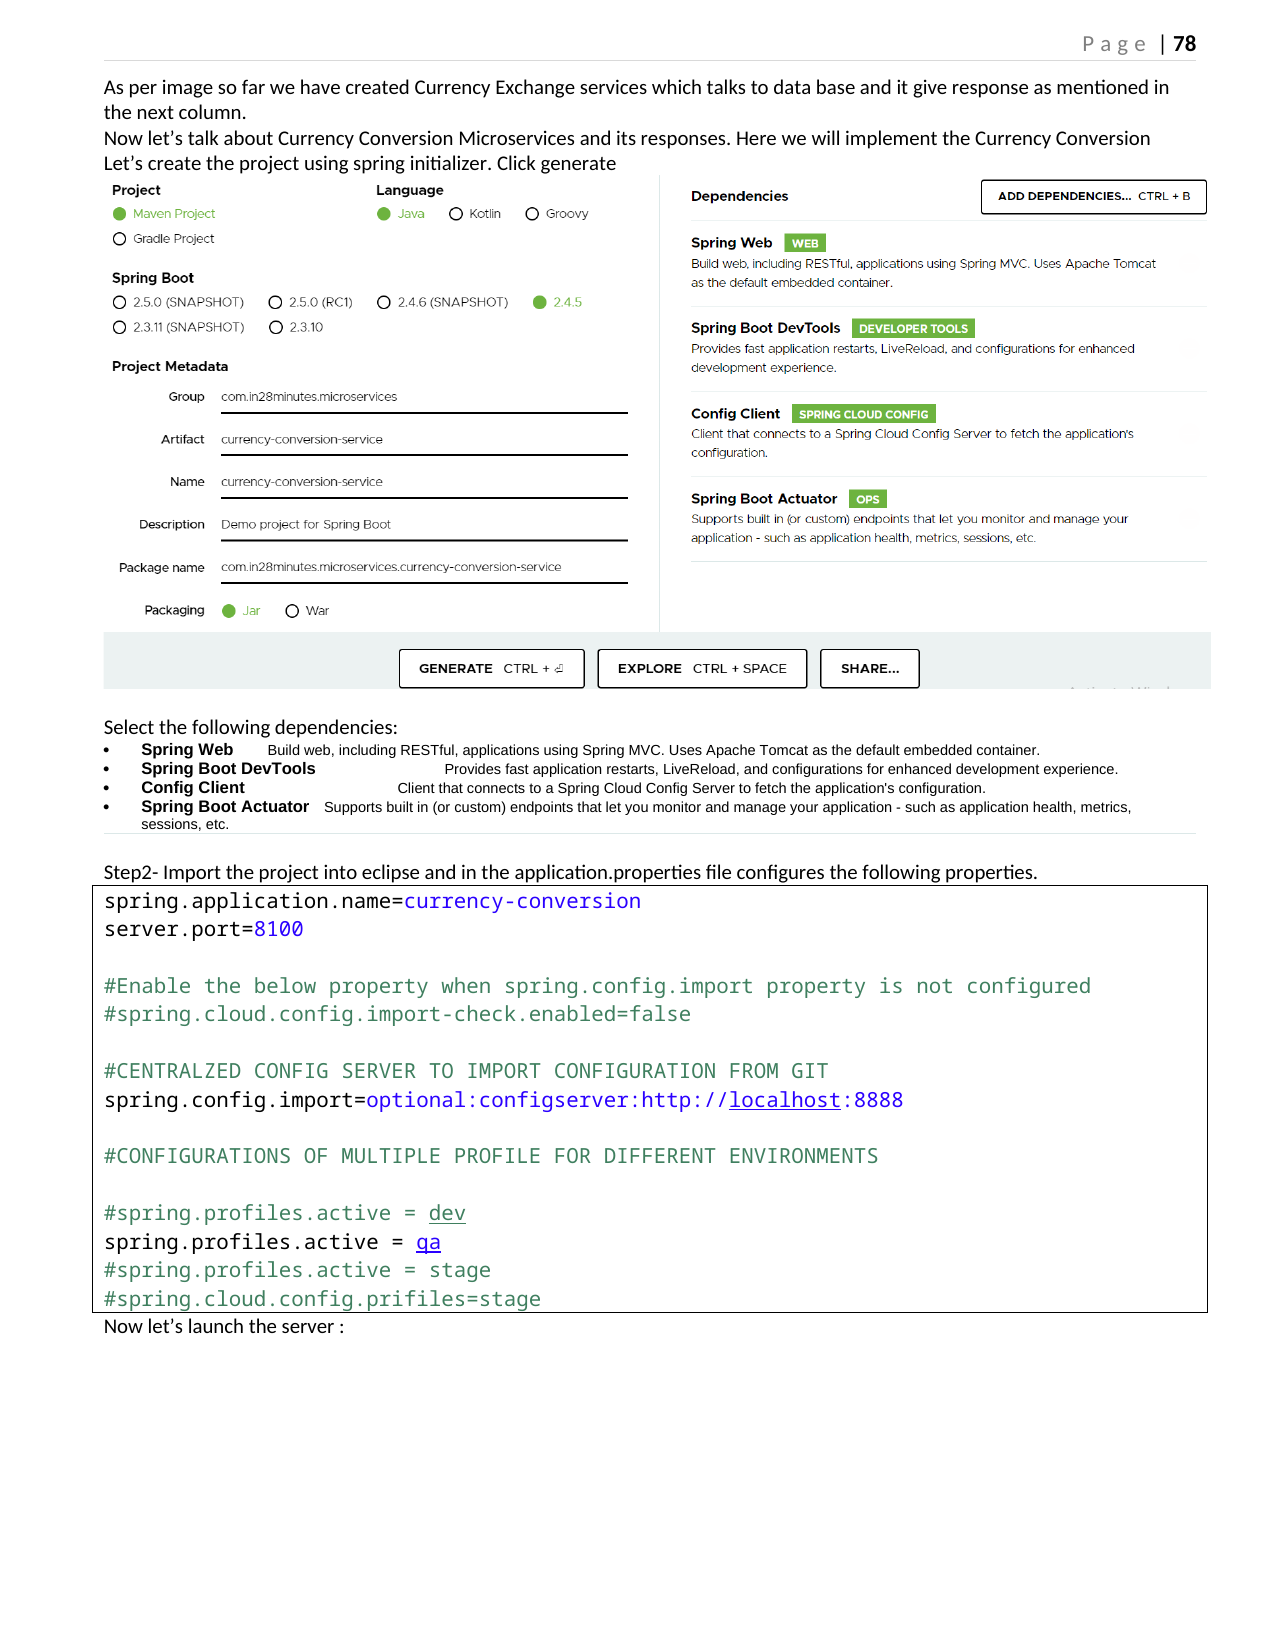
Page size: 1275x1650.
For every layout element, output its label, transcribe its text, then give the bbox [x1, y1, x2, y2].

text Now let’s launch the server : [103, 1313, 1196, 1339]
text Now let’s talk about Currency Conversion Microservices and its responses. Here we will implement the Currency Conversion [103, 125, 1196, 150]
text Step2- Import the project into eclipse and in the application.properties file configures the following properties. [103, 859, 1196, 885]
picture [103, 175, 1211, 689]
text Select the following dependencies: [103, 714, 1196, 739]
list Spring Boot DevTools DEVELOPER TOOLSProvides fast application restarts, LiveReload, and configurations for enhanced development experience. [103, 758, 1196, 778]
table_header spring.application.name=currency-conversion server.port=8100 #Enable the below property when spring.config.import property is not configured #spring.cloud.config.import-check.enabled=false #CENTRALZED CONFIG SERVER TO IMPORT CONFIGURATION FROM GIT spring.config.import=optional:configserver:http://localhost:8888 #CONFIGURATIONS OF MULTIPLE PROFILE FOR DIFFERENT ENVIRONMENTS #spring.profiles.active = dev spring.profiles.active = qa #spring.profiles.active = stage #spring.cloud.config.prifiles=stage [93, 886, 1207, 1312]
text As per image so far we have created Currency Exchange services which talks to data base and it give response as mentioned in the next column. [103, 74, 1196, 125]
list Config Client SPRING CLOUD CONFIGClient that connects to a Spring Cloud Config Server to fetch the application's configuration. [103, 778, 1196, 797]
list Spring Boot Actuator OSupports built in (or custom) endpoints that let you monitor and manage your application - such as application health, metrics, sessions, etc. [103, 797, 1196, 834]
list Spring Web WEBBuild web, including RESTful, applications using Spring MVC. Uses Apache Tomcat as the default embedded container. [103, 739, 1196, 758]
text Let’s create the project using spring initializer. Click generate [103, 150, 1196, 175]
